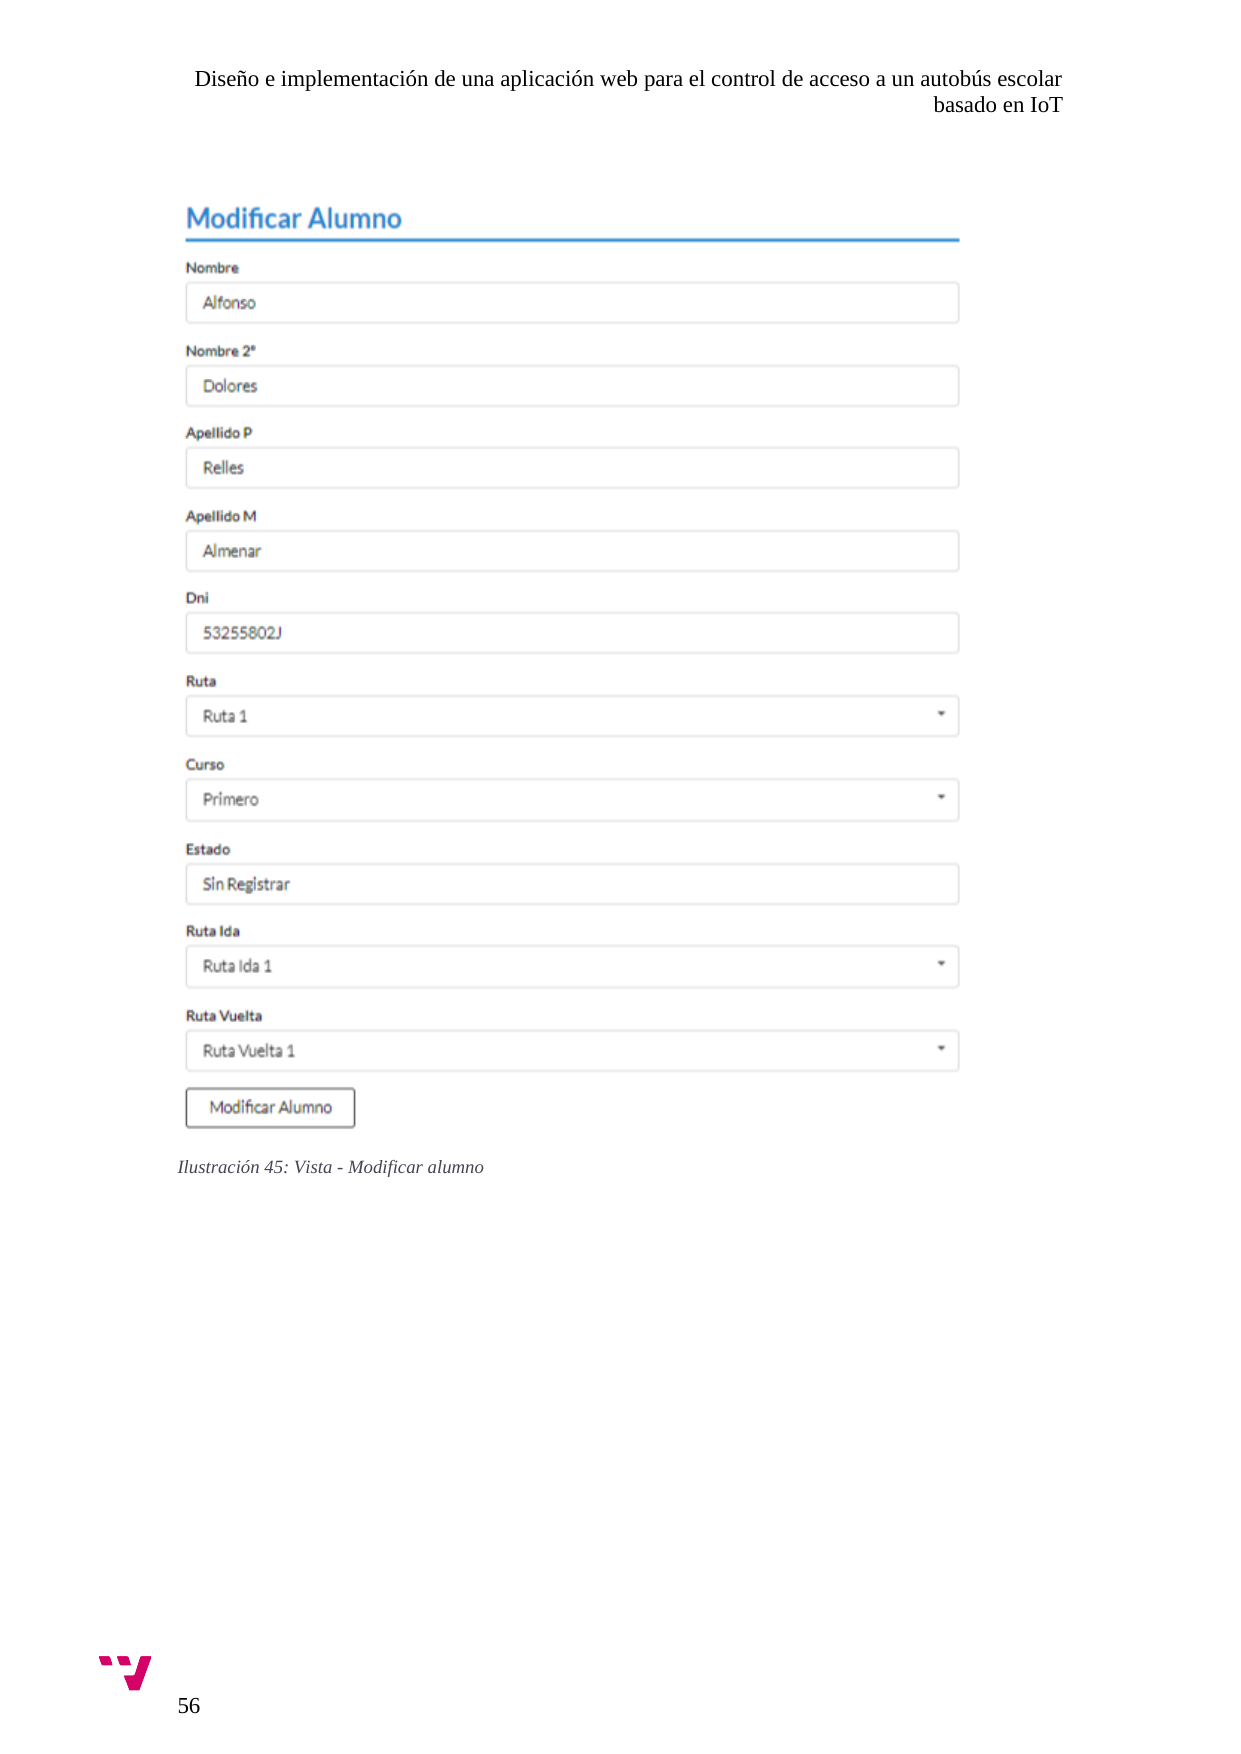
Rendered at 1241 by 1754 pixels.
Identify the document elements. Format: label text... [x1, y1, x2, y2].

text Ilustración 45: Vista - Modificar alumno [148, 1156, 1063, 1177]
picture [98, 1656, 152, 1691]
picture [177, 198, 994, 1132]
